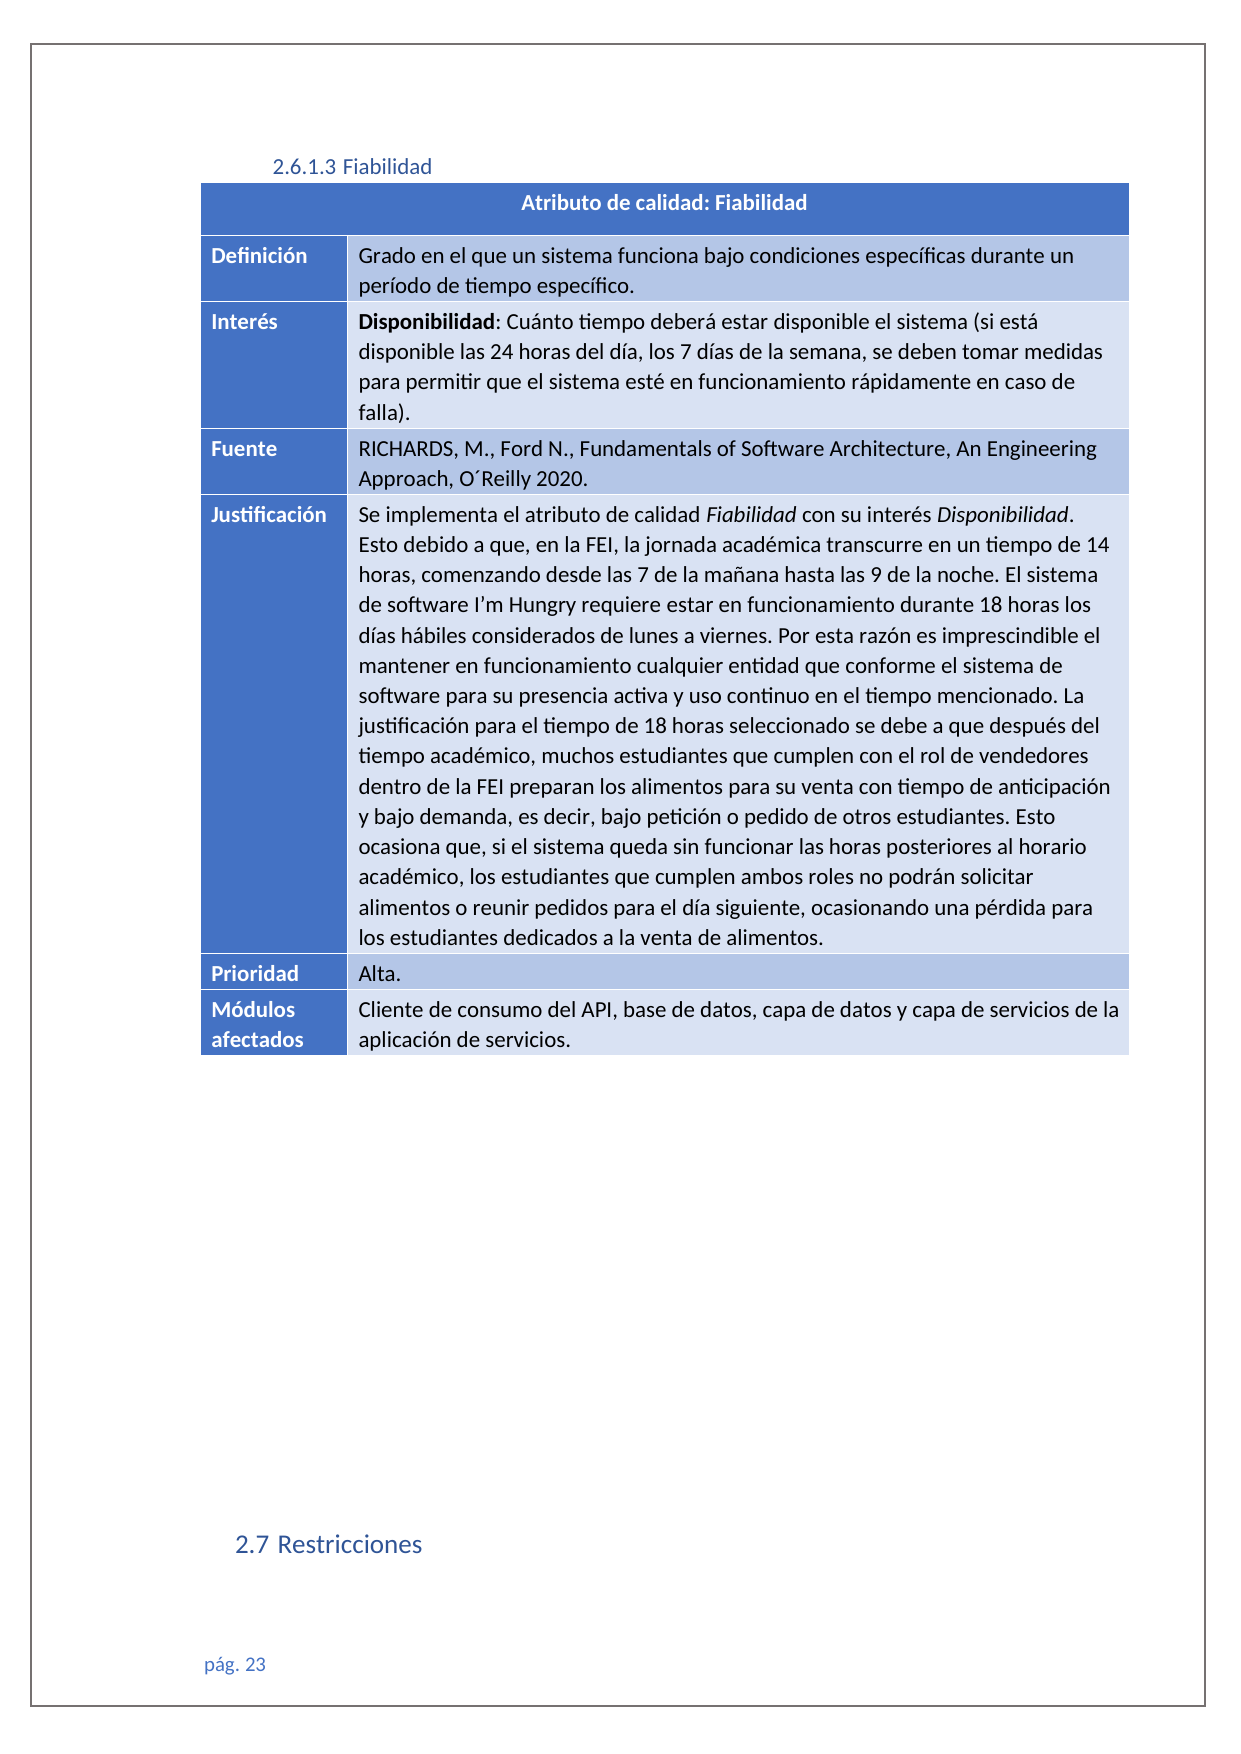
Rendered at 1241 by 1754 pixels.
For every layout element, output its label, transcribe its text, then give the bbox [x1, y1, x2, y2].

table_cell Prioridad [201, 954, 347, 989]
table_cell RICHARDS, M., Ford N., Fundamentals of Software Architecture, An Engineering Approach, O´Reilly 2020. [348, 429, 1129, 494]
table_cell Alta. [348, 954, 1129, 989]
table_cell Módulos afectados [201, 990, 347, 1055]
table_header Atributo de calidad: Fiabilidad [347, 183, 1129, 235]
table_header [201, 183, 347, 235]
subtitle Restricciones [235, 1527, 1040, 1560]
table_cell Disponibilidad: Cuánto tiempo deberá estar disponible el sistema (si está disponible las 24 horas del día, los 7 días de la semana, se deben tomar medidas para permitir que el sistema esté en funcionamiento rápidamente en caso de falla). [348, 302, 1129, 428]
table_cell Definición [201, 236, 347, 301]
table_cell Fuente [201, 429, 347, 494]
table_cell Se implementa el atributo de calidad Fiabilidad con su interés Disponibilidad. Esto debido a que, en la FEI, la jornada académica transcurre en un tiempo de 14 horas, comenzando desde las 7 de la mañana hasta las 9 de la noche. El sistema de software I’m Hungry requiere estar en funcionamiento durante 18 horas los días hábiles considerados de lunes a viernes. Por esta razón es imprescindible el mantener en funcionamiento cualquier entidad que conforme el sistema de software para su presencia activa y uso continuo en el tiempo mencionado. La justificación para el tiempo de 18 horas seleccionado se debe a que después del tiempo académico, muchos estudiantes que cumplen con el rol de vendedores dentro de la FEI preparan los alimentos para su venta con tiempo de anticipación y bajo demanda, es decir, bajo petición o pedido de otros estudiantes. Esto ocasiona que, si el sistema queda sin funcionar las horas posteriores al horario académico, los estudiantes que cumplen ambos roles no podrán solicitar alimentos o reunir pedidos para el día siguiente, ocasionando una pérdida para los estudiantes dedicados a la venta de alimentos. [348, 495, 1129, 953]
table_cell Cliente de consumo del API, base de datos, capa de datos y capa de servicios de la aplicación de servicios. [348, 990, 1129, 1055]
table_cell Justificación [201, 495, 347, 953]
subtitle 2.6.1.3 Fiabilidad [200, 152, 1040, 180]
table_cell Interés [201, 302, 347, 428]
table_cell Grado en el que un sistema funciona bajo condiciones específicas durante un período de tiempo específico. [348, 236, 1129, 301]
